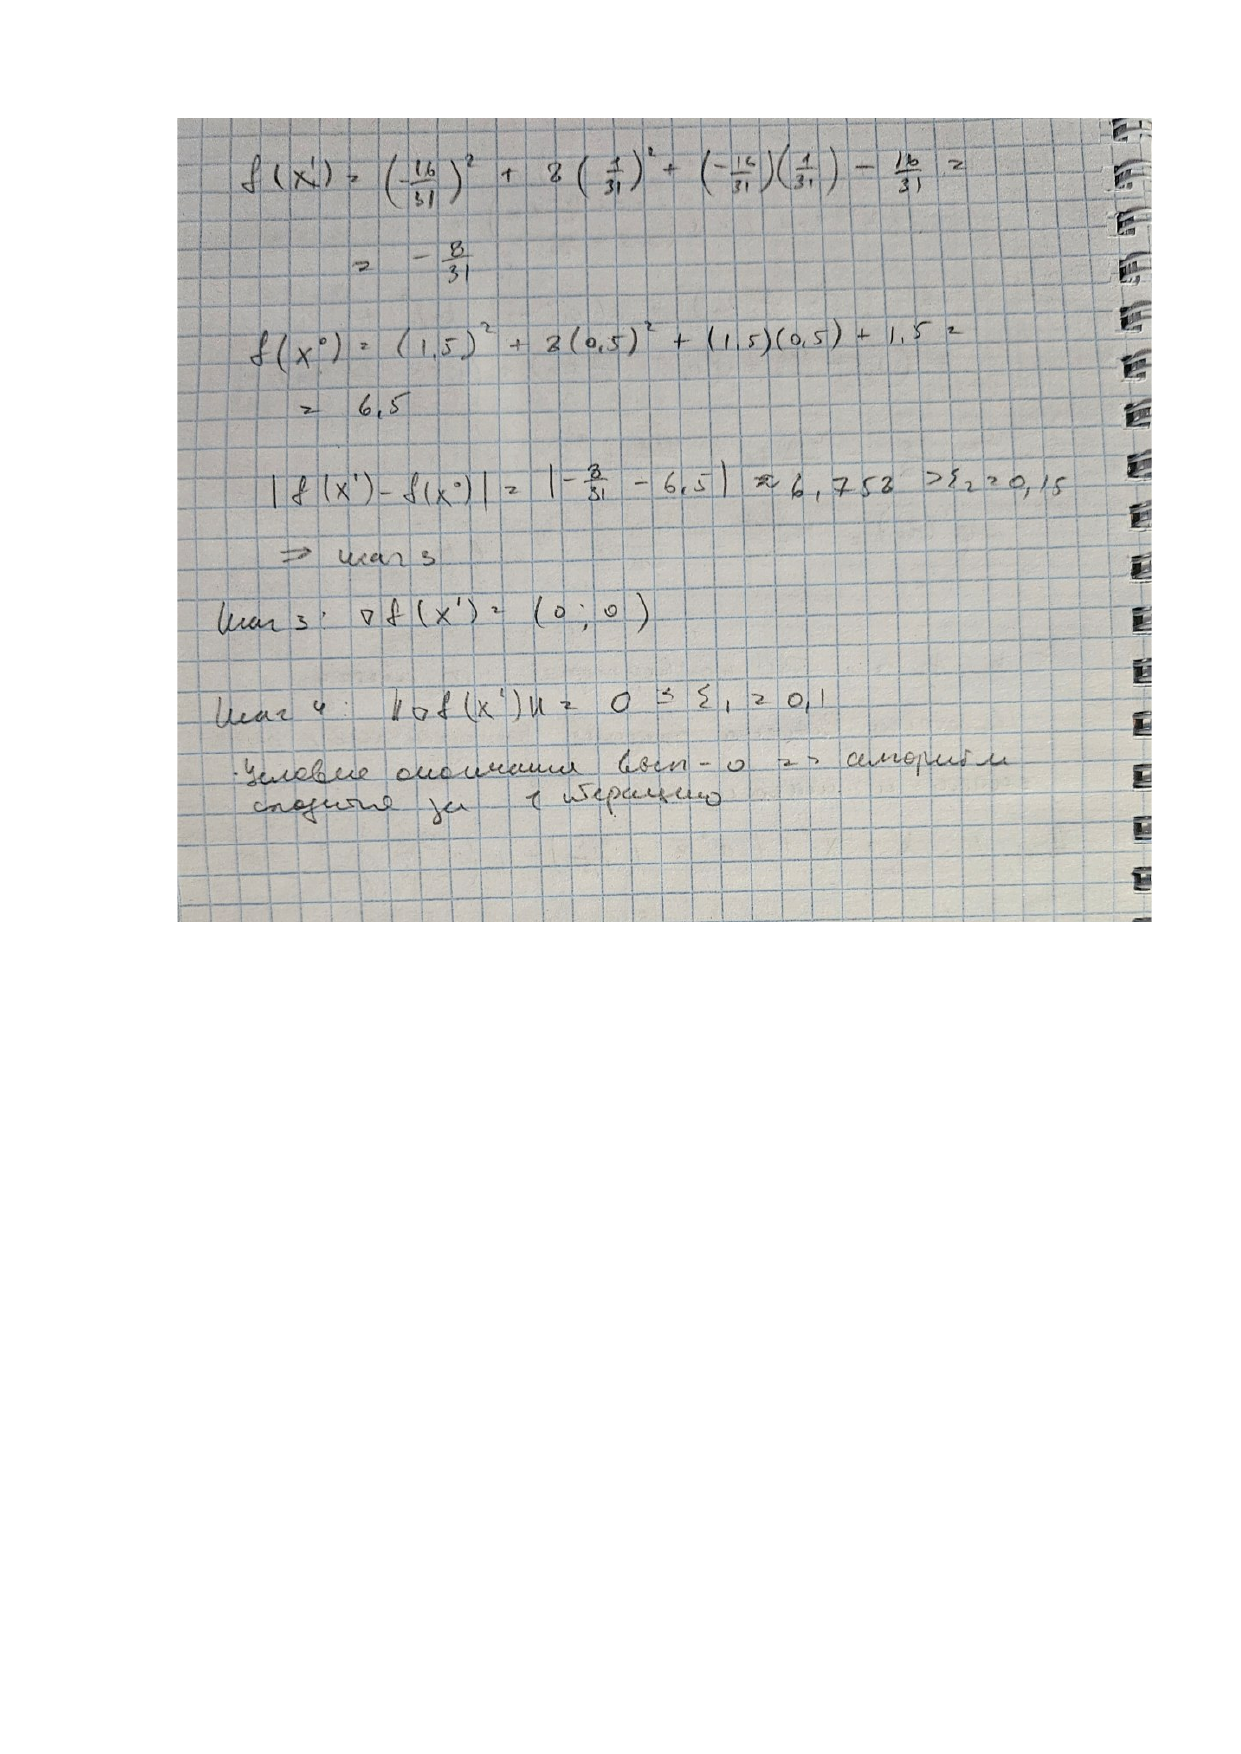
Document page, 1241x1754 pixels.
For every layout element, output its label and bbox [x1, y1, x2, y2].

picture [177, 118, 1152, 922]
